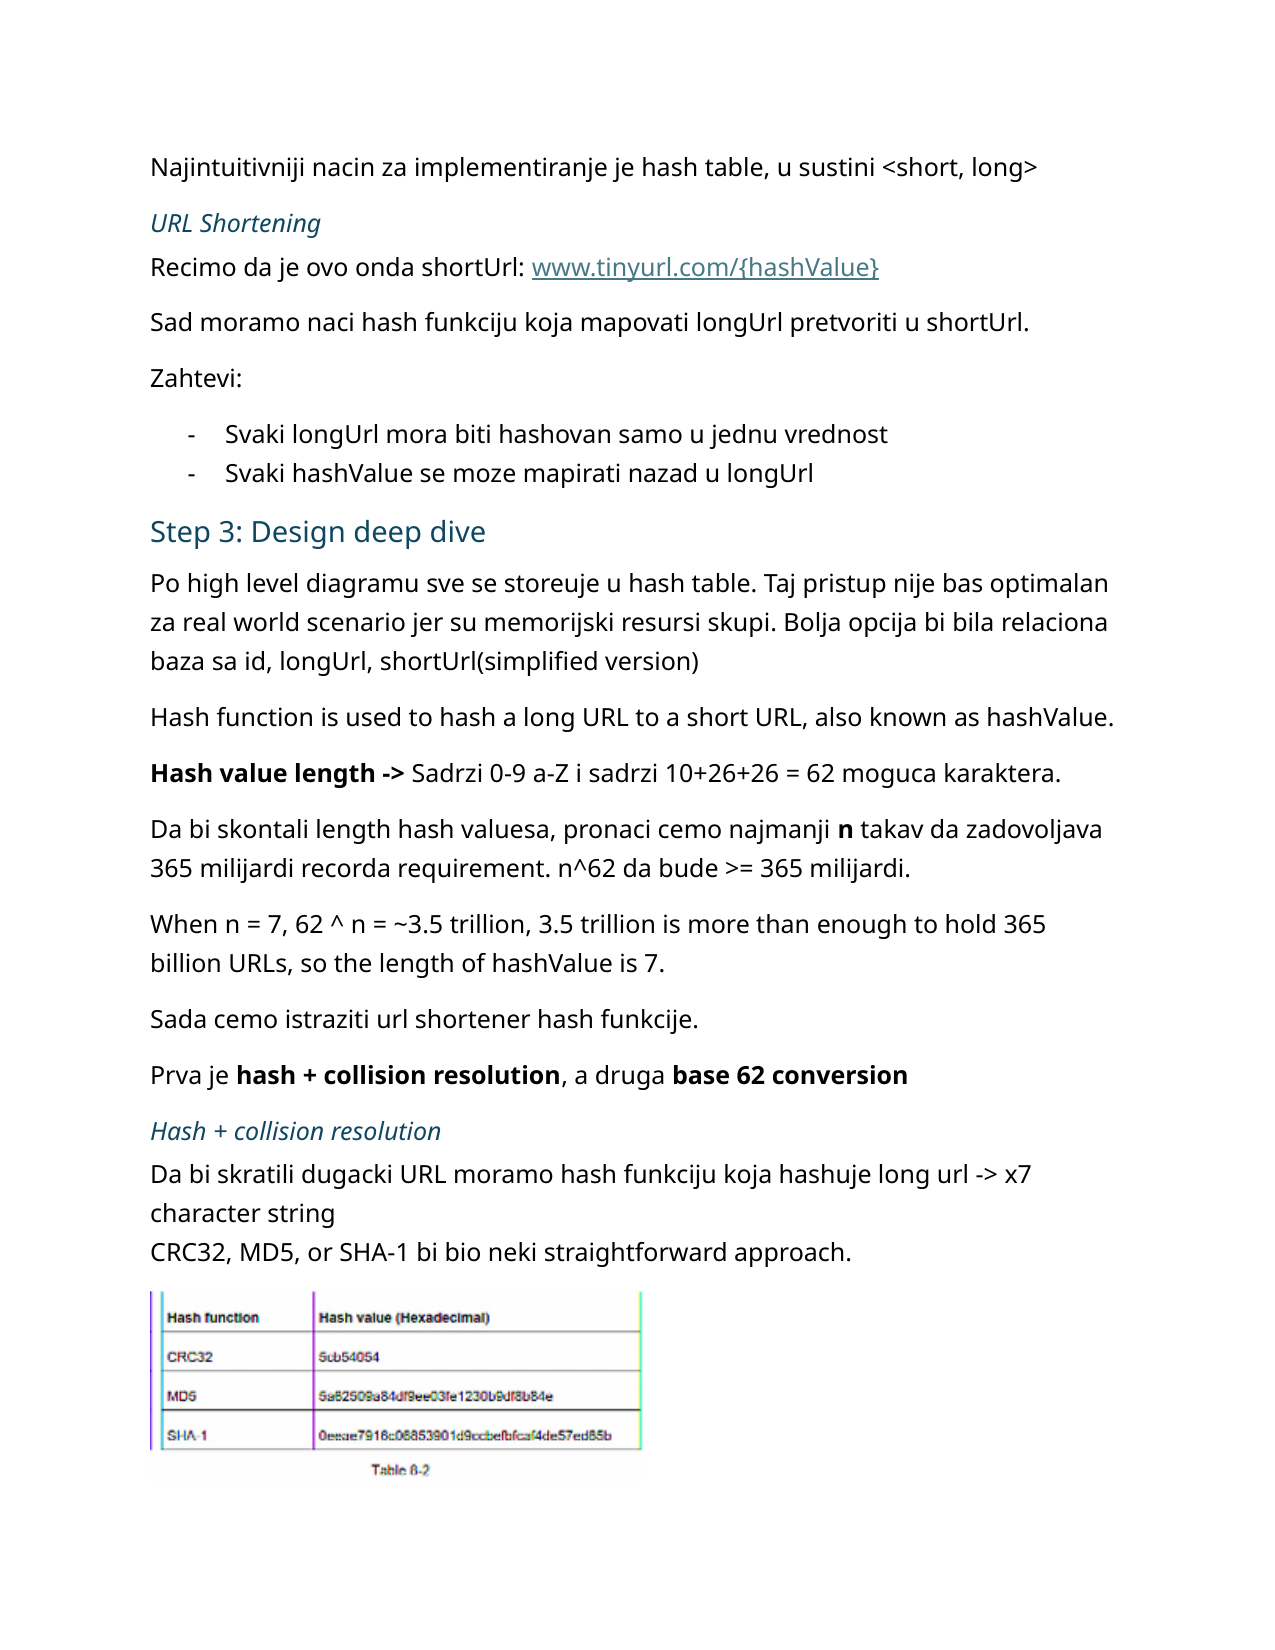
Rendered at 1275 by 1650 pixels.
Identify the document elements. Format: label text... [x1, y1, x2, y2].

text Sad moramo naci hash funkciju koja mapovati longUrl pretvoriti u shortUrl. [150, 305, 1125, 339]
text Po high level diagramu sve se storeuje u hash table. Taj pristup nije bas optimalan za real world scenario jer su memorijski resursi skupi. Bolja opcija bi bila relaciona baza sa id, longUrl, shortUrl(simplified version) [150, 566, 1125, 678]
subtitle URL Shortening [150, 206, 1125, 240]
text When n = 7, 62 ^ n = ~3.5 trillion, 3.5 trillion is more than enough to hold 365 billion URLs, so the length of hashValue is 7. [150, 906, 1125, 980]
text Hash function is used to hash a long URL to a short URL, also known as hashValue. [150, 700, 1125, 734]
list Svaki hashValue se moze mapirati nazad u longUrl [187, 456, 1125, 490]
subtitle Step 3: Design deep dive [150, 512, 1125, 551]
text Da bi skratili dugacki URL moramo hash funkciju koja hashuje long url -> x7 character string CRC32, MD5, or SHA-1 bi bio neki straightforward approach. [150, 1156, 1125, 1269]
text Hash value length -> Sadrzi 0-9 a-Z i sadrzi 10+26+26 = 62 moguca karaktera. [150, 756, 1125, 790]
subtitle Hash + collision resolution [150, 1113, 1125, 1147]
list Svaki longUrl mora biti hashovan samo u jednu vrednost [187, 417, 1125, 451]
text Recimo da je ovo onda shortUrl: www.tinyurl.com/{hashValue} [150, 249, 1125, 283]
text Zahtevi: [150, 361, 1125, 395]
text Najintuitivniji nacin za implementiranje je hash table, u sustini <short, long> [150, 150, 1125, 184]
text Prva je hash + collision resolution, a druga base 62 conversion [150, 1057, 1125, 1091]
picture [150, 1290, 643, 1483]
text Sada cemo istraziti url shortener hash funkcije. [150, 1001, 1125, 1036]
text Da bi skontali length hash valuesa, pronaci cemo najmanji n takav da zadovoljava 365 milijardi recorda requirement. n^62 da bude >= 365 milijardi. [150, 811, 1125, 885]
